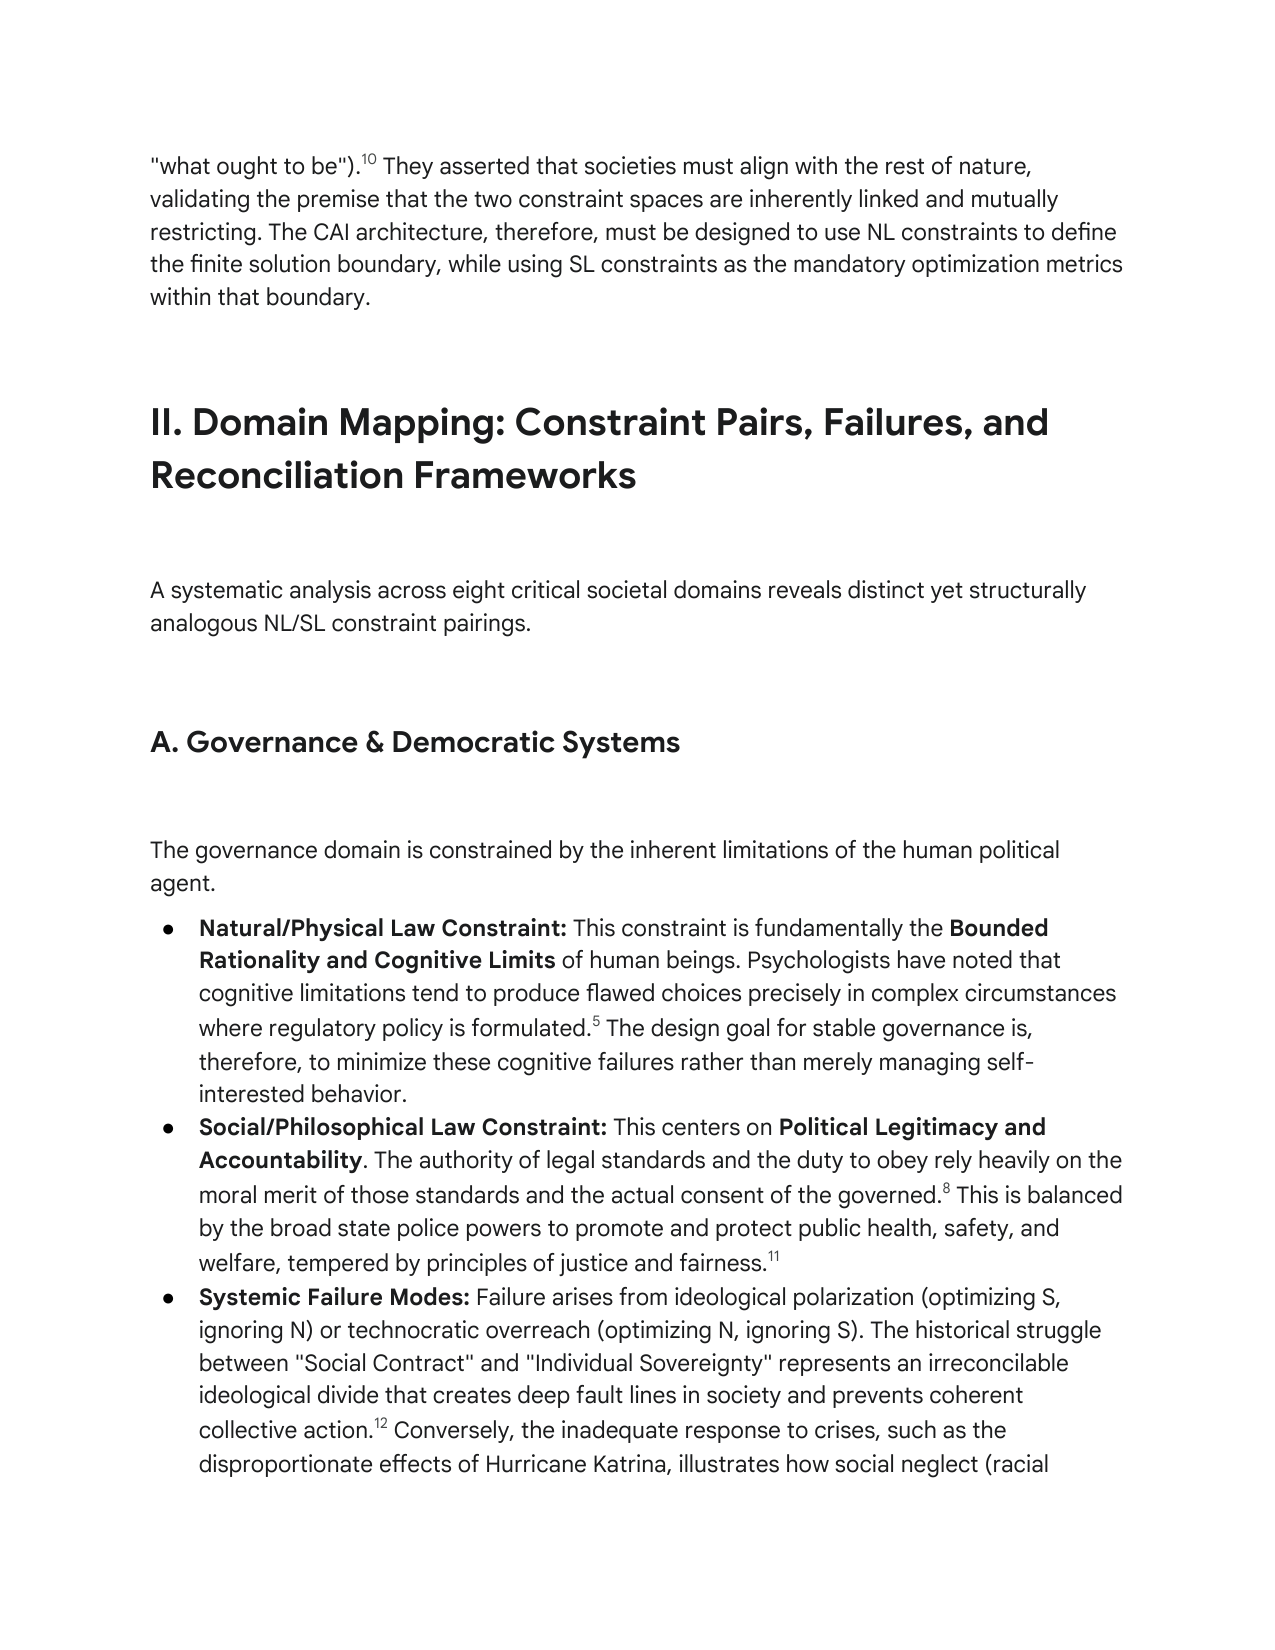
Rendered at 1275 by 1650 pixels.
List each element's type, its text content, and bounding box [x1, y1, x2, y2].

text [150, 150, 1125, 312]
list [161, 1283, 1125, 1479]
text A systematic analysis across eight critical societal domains reveals distinct yet structurally analogous NL/SL constraint pairings. [150, 576, 1125, 638]
text The governance domain is constrained by the inherent limitations of the human political agent. [150, 836, 1125, 898]
subtitle A. Governance & Democratic Systems [150, 724, 1125, 761]
list Social/Philosophical Law Constraint: This centers on Political Legitimacy and Accountability. The authority of legal standards and the duty to obey rely heavily on the moral merit of those standards and the actual consent of the governed.8 This is balanced by the broad state police powers to promote and protect public health, safety, and welfare, tempered by principles of justice and fairness.11 [161, 1113, 1125, 1279]
list Natural/Physical Law Constraint: This constraint is fundamentally the Bounded Rationality and Cognitive Limits of human beings. Psychologists have noted that cognitive limitations tend to produce flawed choices precisely in complex circumstances where regulatory policy is formulated.5 The design goal for stable governance is, therefore, to minimize these cognitive failures rather than merely managing self-interested behavior. [161, 914, 1125, 1109]
subtitle II. Domain Mapping: Constraint Pairs, Failures, and Reconciliation Frameworks [150, 399, 1125, 499]
